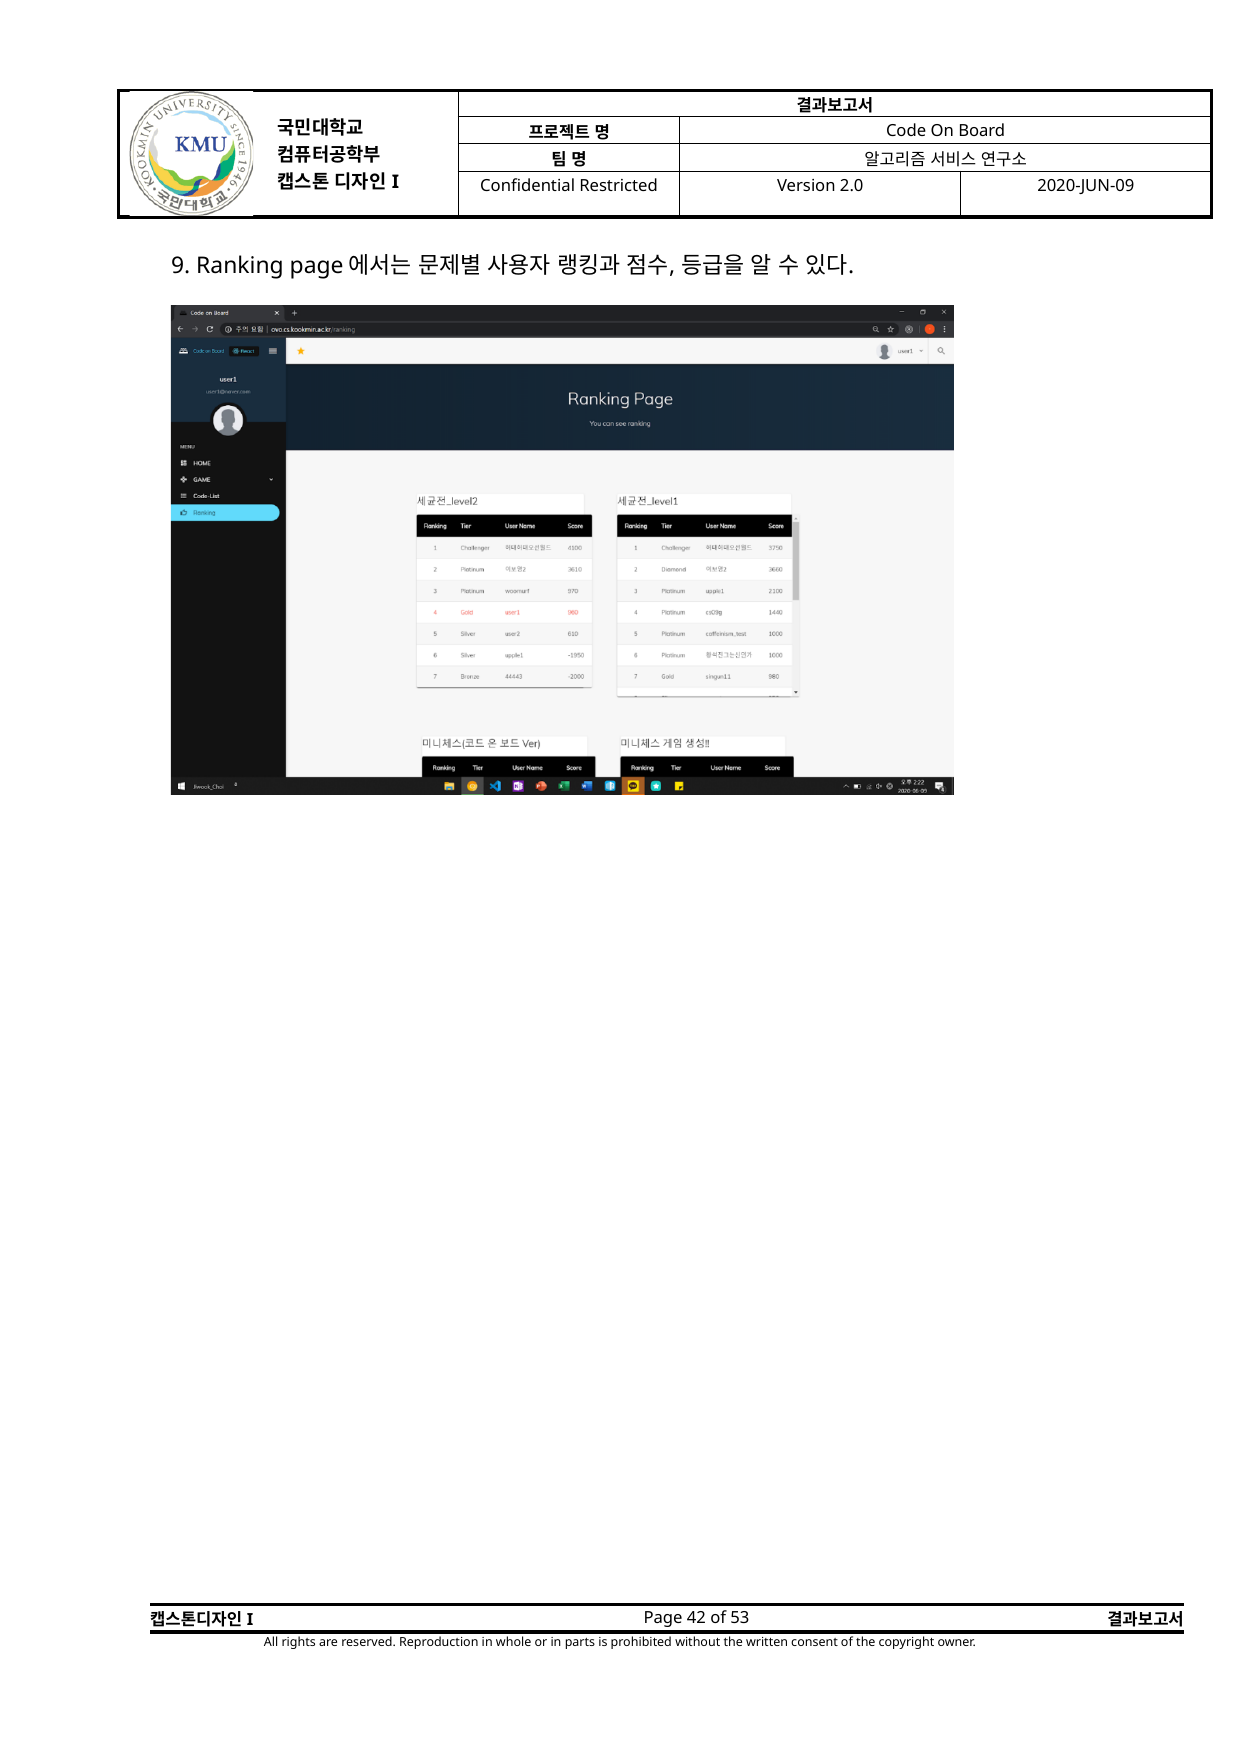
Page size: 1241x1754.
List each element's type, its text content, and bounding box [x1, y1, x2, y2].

text 9. Ranking page에서는 문제별 사용자 랭킹과 점수, 등급을 알 수 있다. [171, 247, 1090, 280]
picture [129, 91, 254, 216]
picture [170, 305, 954, 795]
